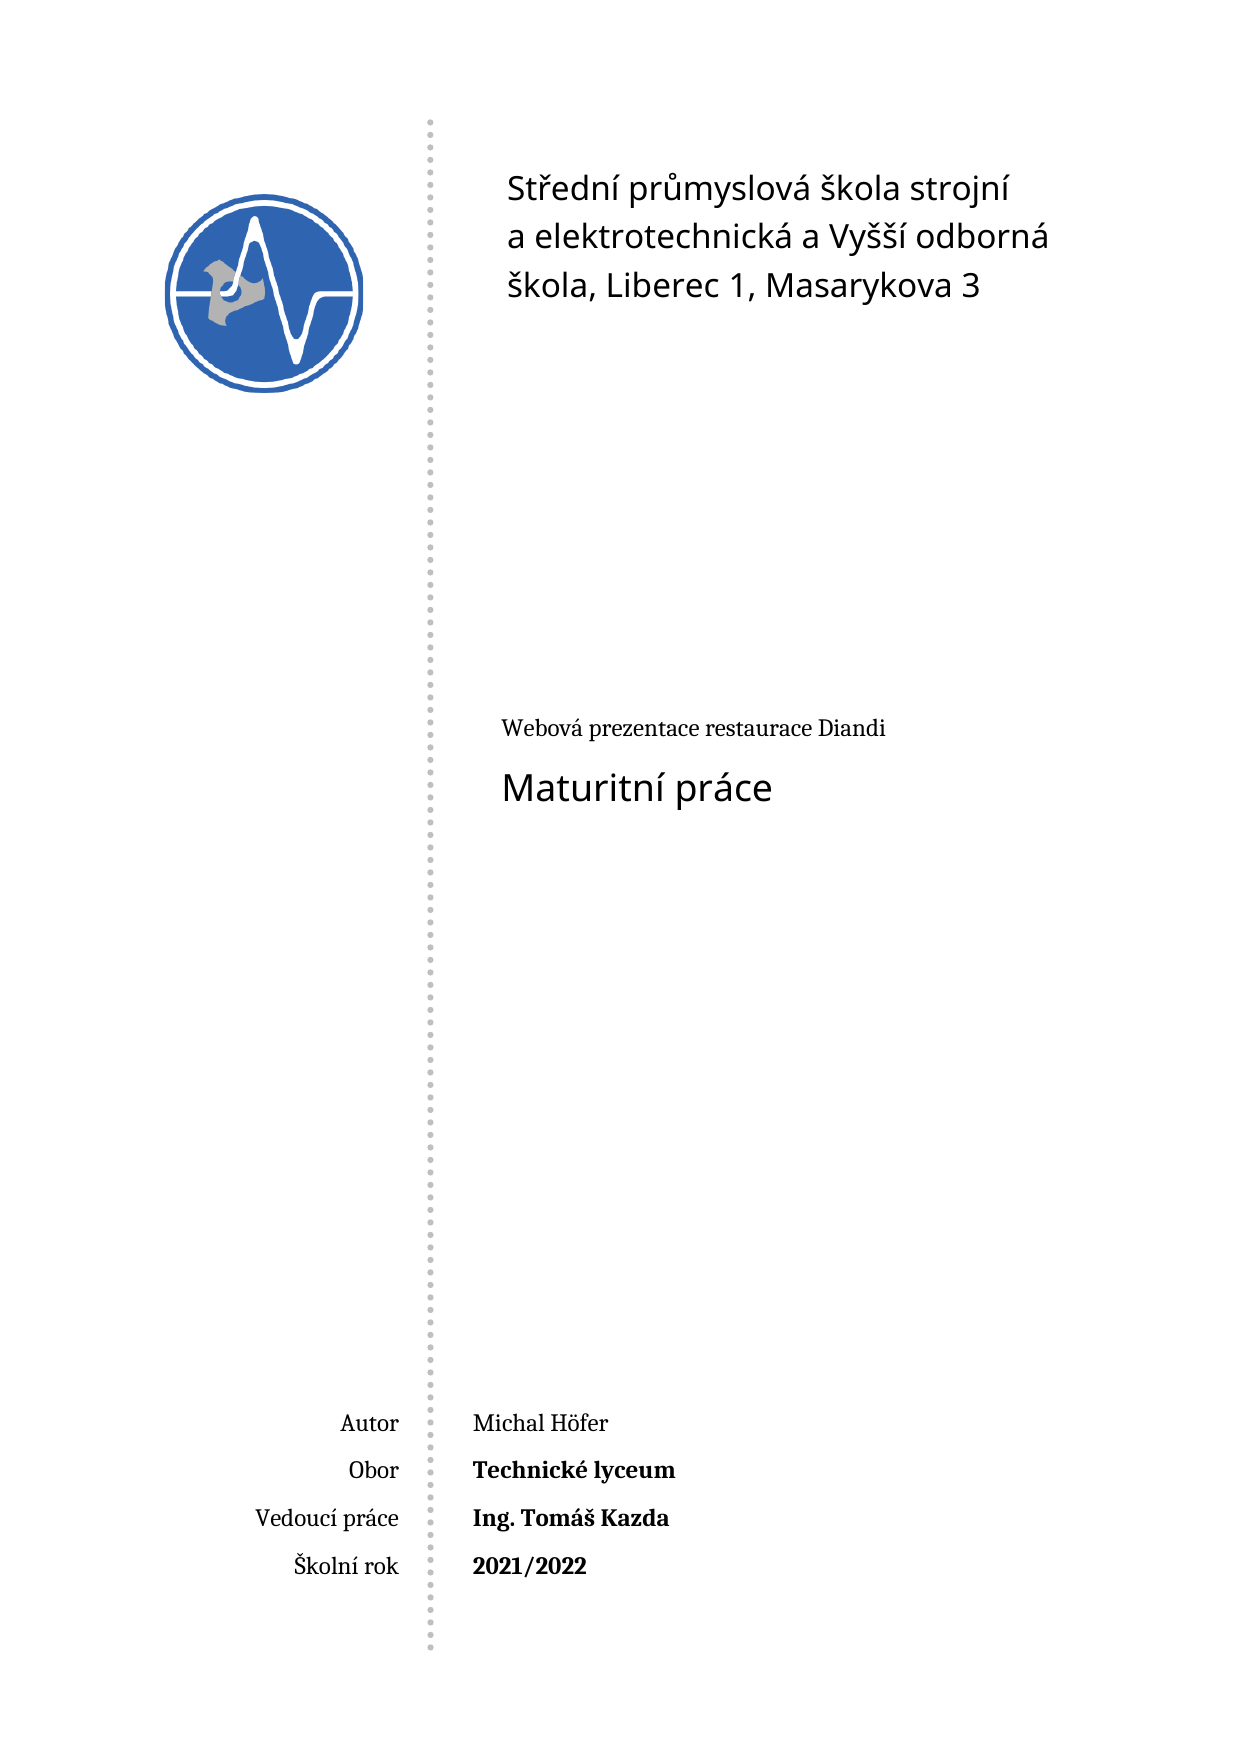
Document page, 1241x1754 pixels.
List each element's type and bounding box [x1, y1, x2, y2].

picture [164, 194, 364, 393]
